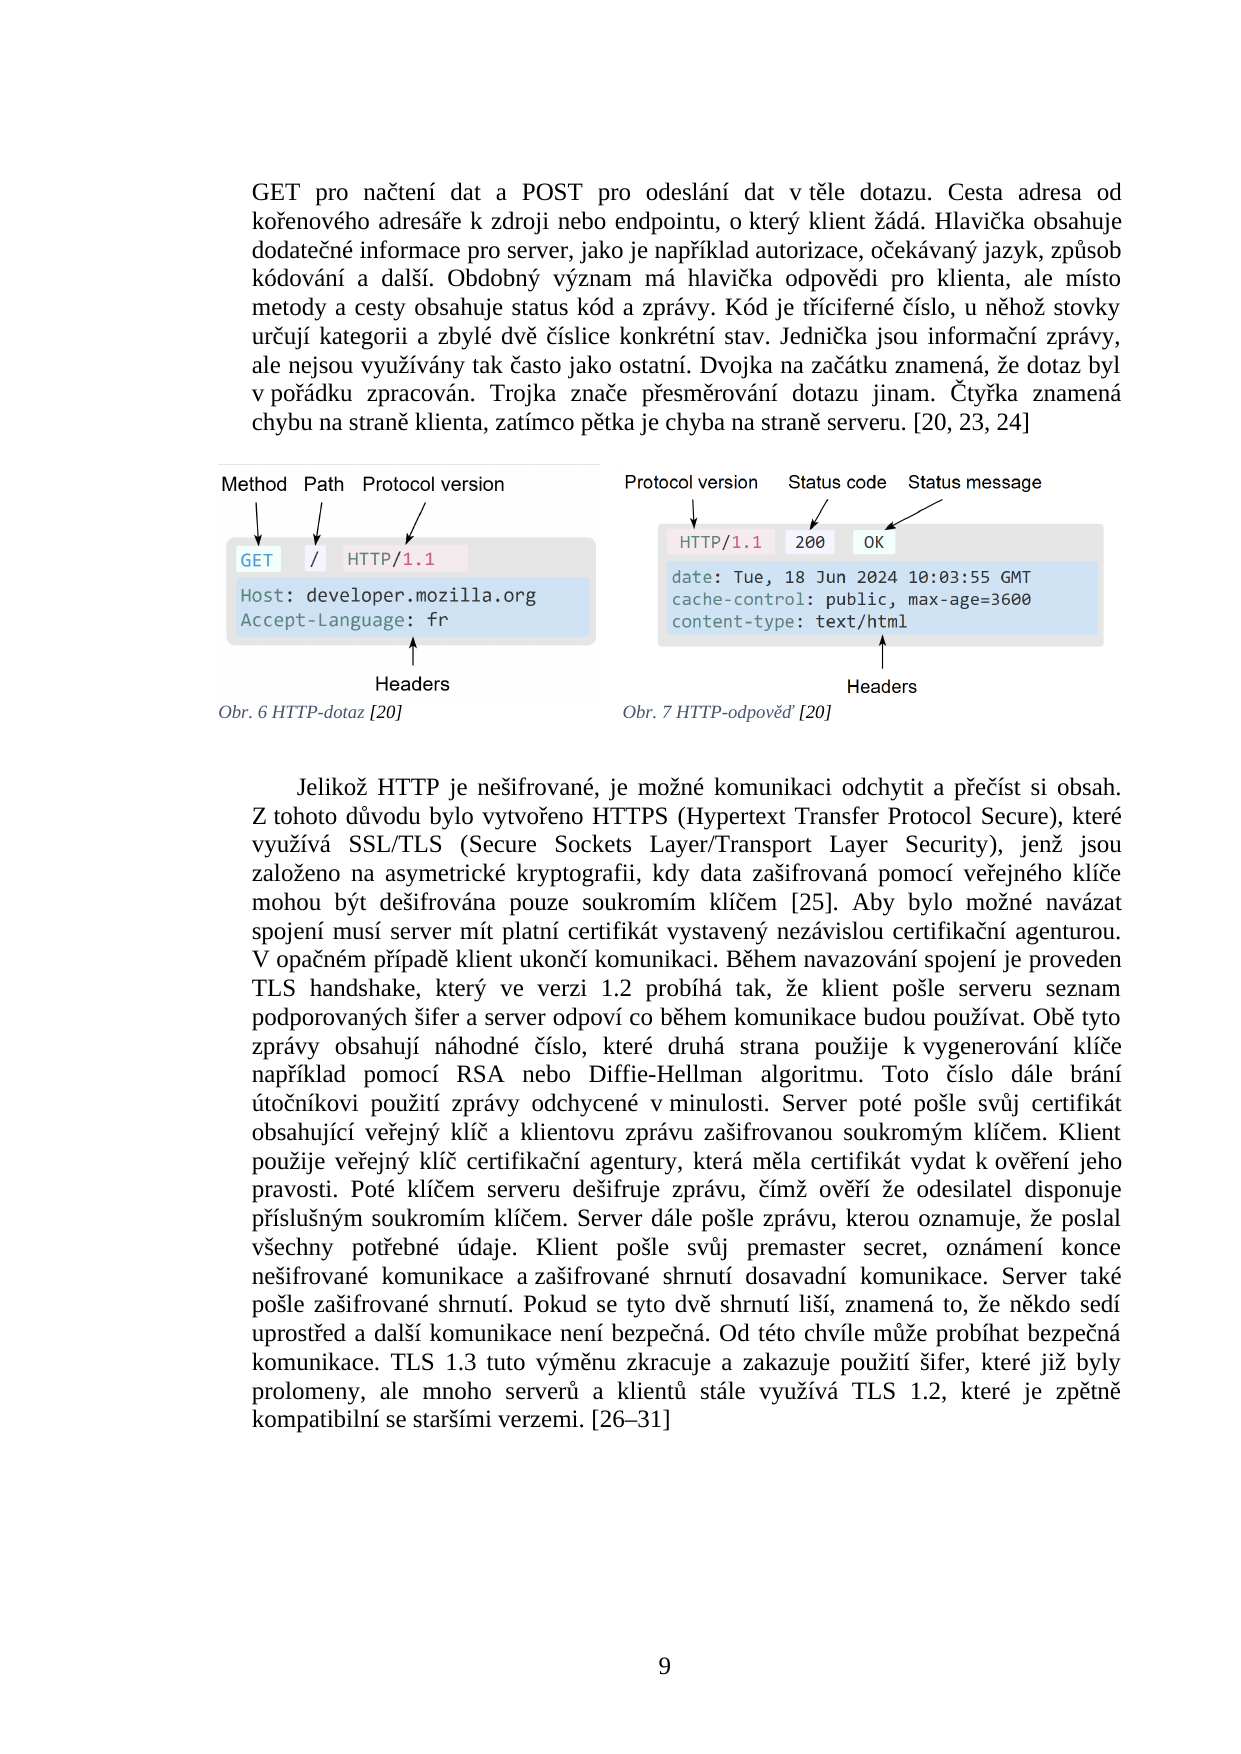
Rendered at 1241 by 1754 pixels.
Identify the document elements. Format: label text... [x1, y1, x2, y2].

picture [218, 464, 600, 701]
table_header Obr. 6 HTTP-dotaz [207, 465, 611, 743]
table_header Obr. 7 HTTP-odpověď [611, 465, 1122, 743]
text Jelikož HTTP je nešifrované, je možné komunikaci odchytit a přečíst si obsah. Z tohoto důvodu bylo vytvořeno HTTPS (Hypertext Transfer Protocol Secure), které využívá SSL/TLS (Secure Sockets Layer/Transport Layer Security), jenž jsou založeno na asymetrické kryptografii, kdy data zašifrovaná pomocí veřejného klíče mohou být dešifrována pouze soukromím klíčem . Aby bylo možné navázat spojení musí server mít platní certifikát vystavený nezávislou certifikační agenturou. V opačném případě klient ukončí komunikaci. Během navazování spojení je proveden TLS handshake, který ve verzi 1.2 probíhá tak, že klient pošle serveru seznam podporovaných šifer a server odpoví co během komunikace budou používat. Obě tyto zprávy obsahují náhodné číslo, které druhá strana použije k vygenerování klíče například pomocí RSA nebo Diffie-Hellman algoritmu. Toto číslo dále brání útočníkovi použití zprávy odchycené v minulosti. Server poté pošle svůj certifikát obsahující veřejný klíč a klientovu zprávu zašifrovanou soukromým klíčem. Klient použije veřejný klíč certifikační agentury, která měla certifikát vydat k ověření jeho pravosti. Poté klíčem serveru dešifruje zprávu, čímž ověří že odesilatel disponuje příslušným soukromím klíčem. Server dále pošle zprávu, kterou oznamuje, že poslal všechny potřebné údaje. Klient pošle svůj premaster secret, oznámení konce nešifrované komunikace a zašifrované shrnutí dosavadní komunikace. Server také pošle zašifrované shrnutí. Pokud se tyto dvě shrnutí liší, znamená to, že někdo sedí uprostřed a další komunikace není bezpečná. Od této chvíle může probíhat bezpečná komunikace. TLS 1.3 tuto výměnu zkracuje a zakazuje použití šifer, které již byly prolomeny, ale mnoho serverů a klientů stále využívá TLS 1.2, které je zpětně kompatibilní se staršími verzemi. [252, 772, 1122, 1433]
picture [622, 464, 1112, 701]
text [252, 177, 1122, 436]
